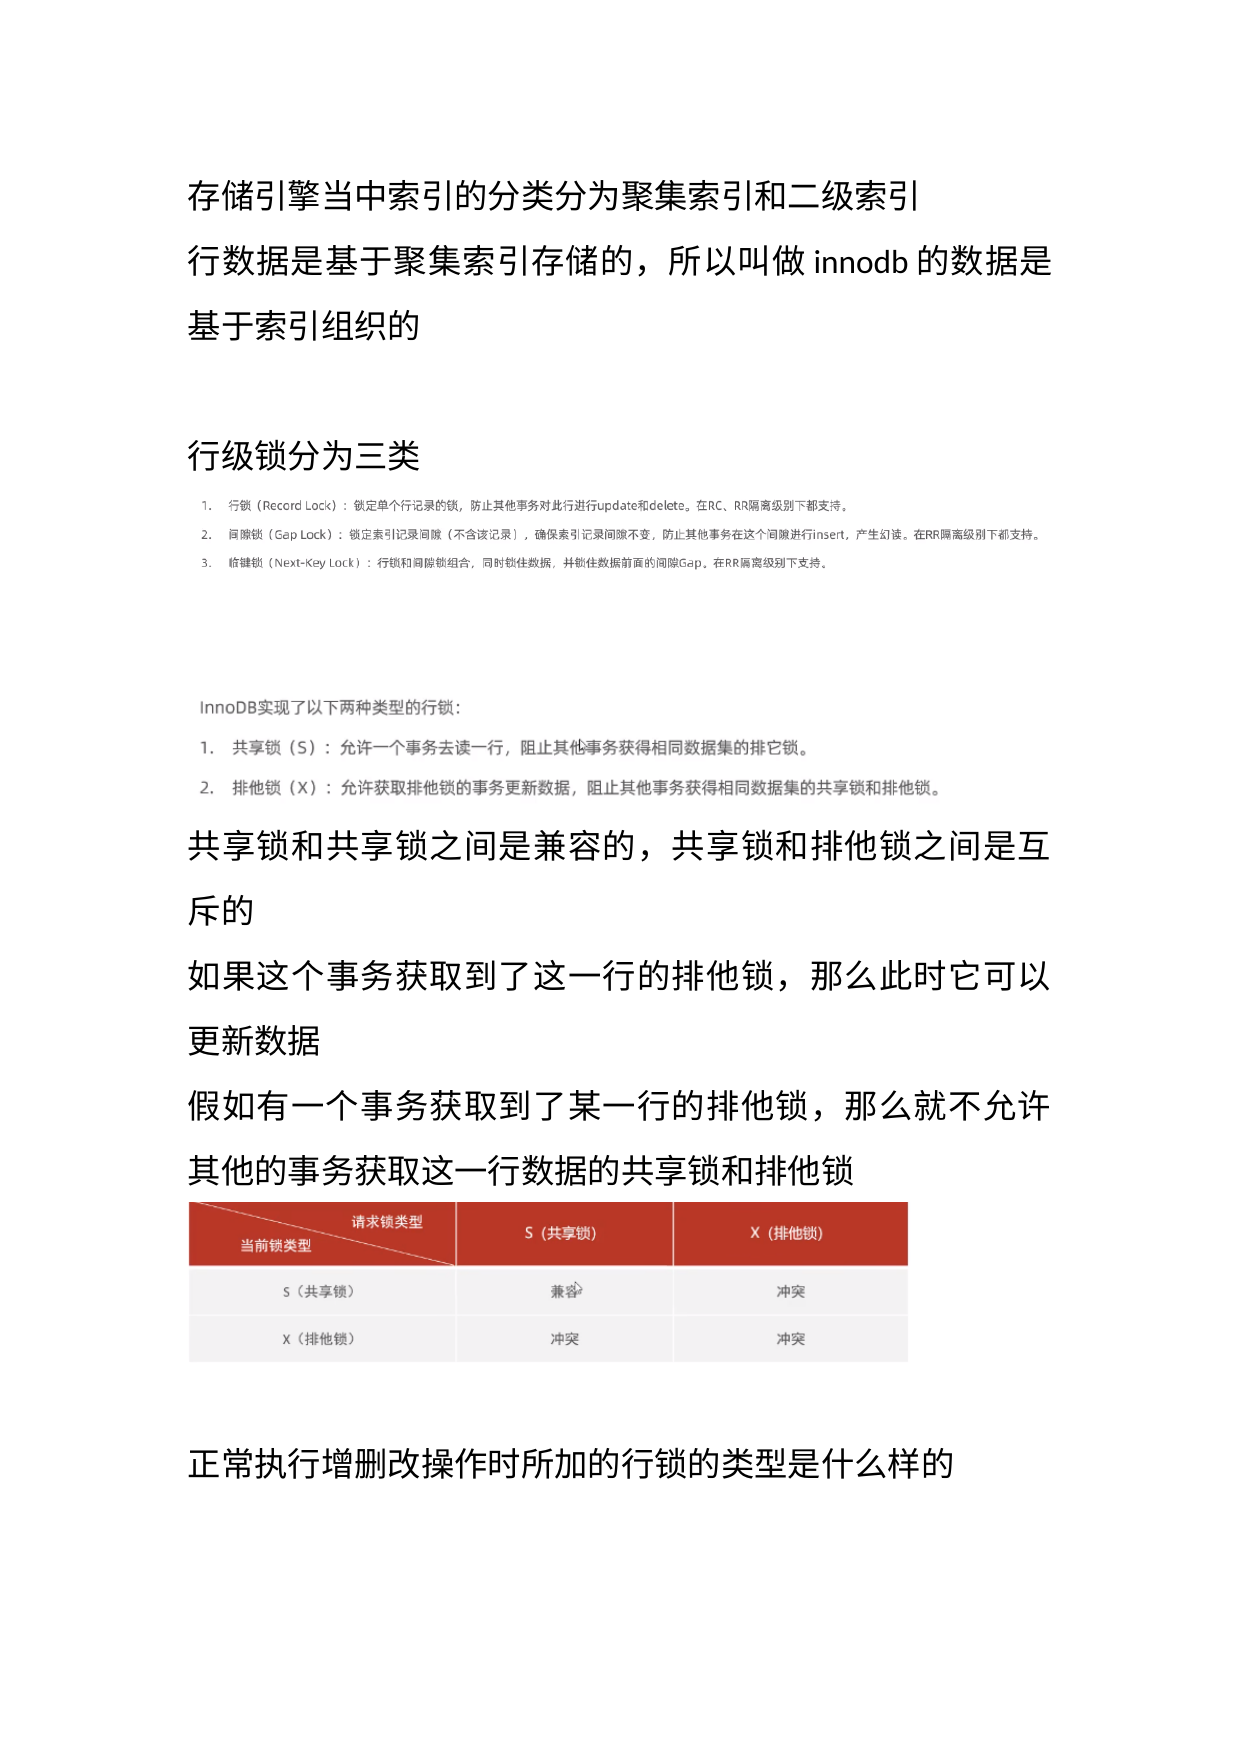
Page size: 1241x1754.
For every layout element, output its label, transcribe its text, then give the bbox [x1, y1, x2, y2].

text 行数据是基于聚集索引存储的，所以叫做innodb的数据是基于索引组织的 [187, 227, 1053, 357]
picture [187, 682, 968, 806]
text 假如有一个事务获取到了某一行的排他锁，那么就不允许其他的事务获取这一行数据的共享锁和排他锁 [187, 1072, 1053, 1202]
picture [187, 487, 1052, 587]
text 共享锁和共享锁之间是兼容的，共享锁和排他锁之间是互斥的 [187, 812, 1053, 942]
text 如果这个事务获取到了这一行的排他锁，那么此时它可以更新数据 [187, 942, 1053, 1072]
text 行级锁分为三类 [187, 422, 1053, 487]
picture [187, 1202, 911, 1363]
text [187, 162, 1053, 227]
text 正常执行增删改操作时所加的行锁的类型是什么样的 [187, 1429, 1053, 1494]
